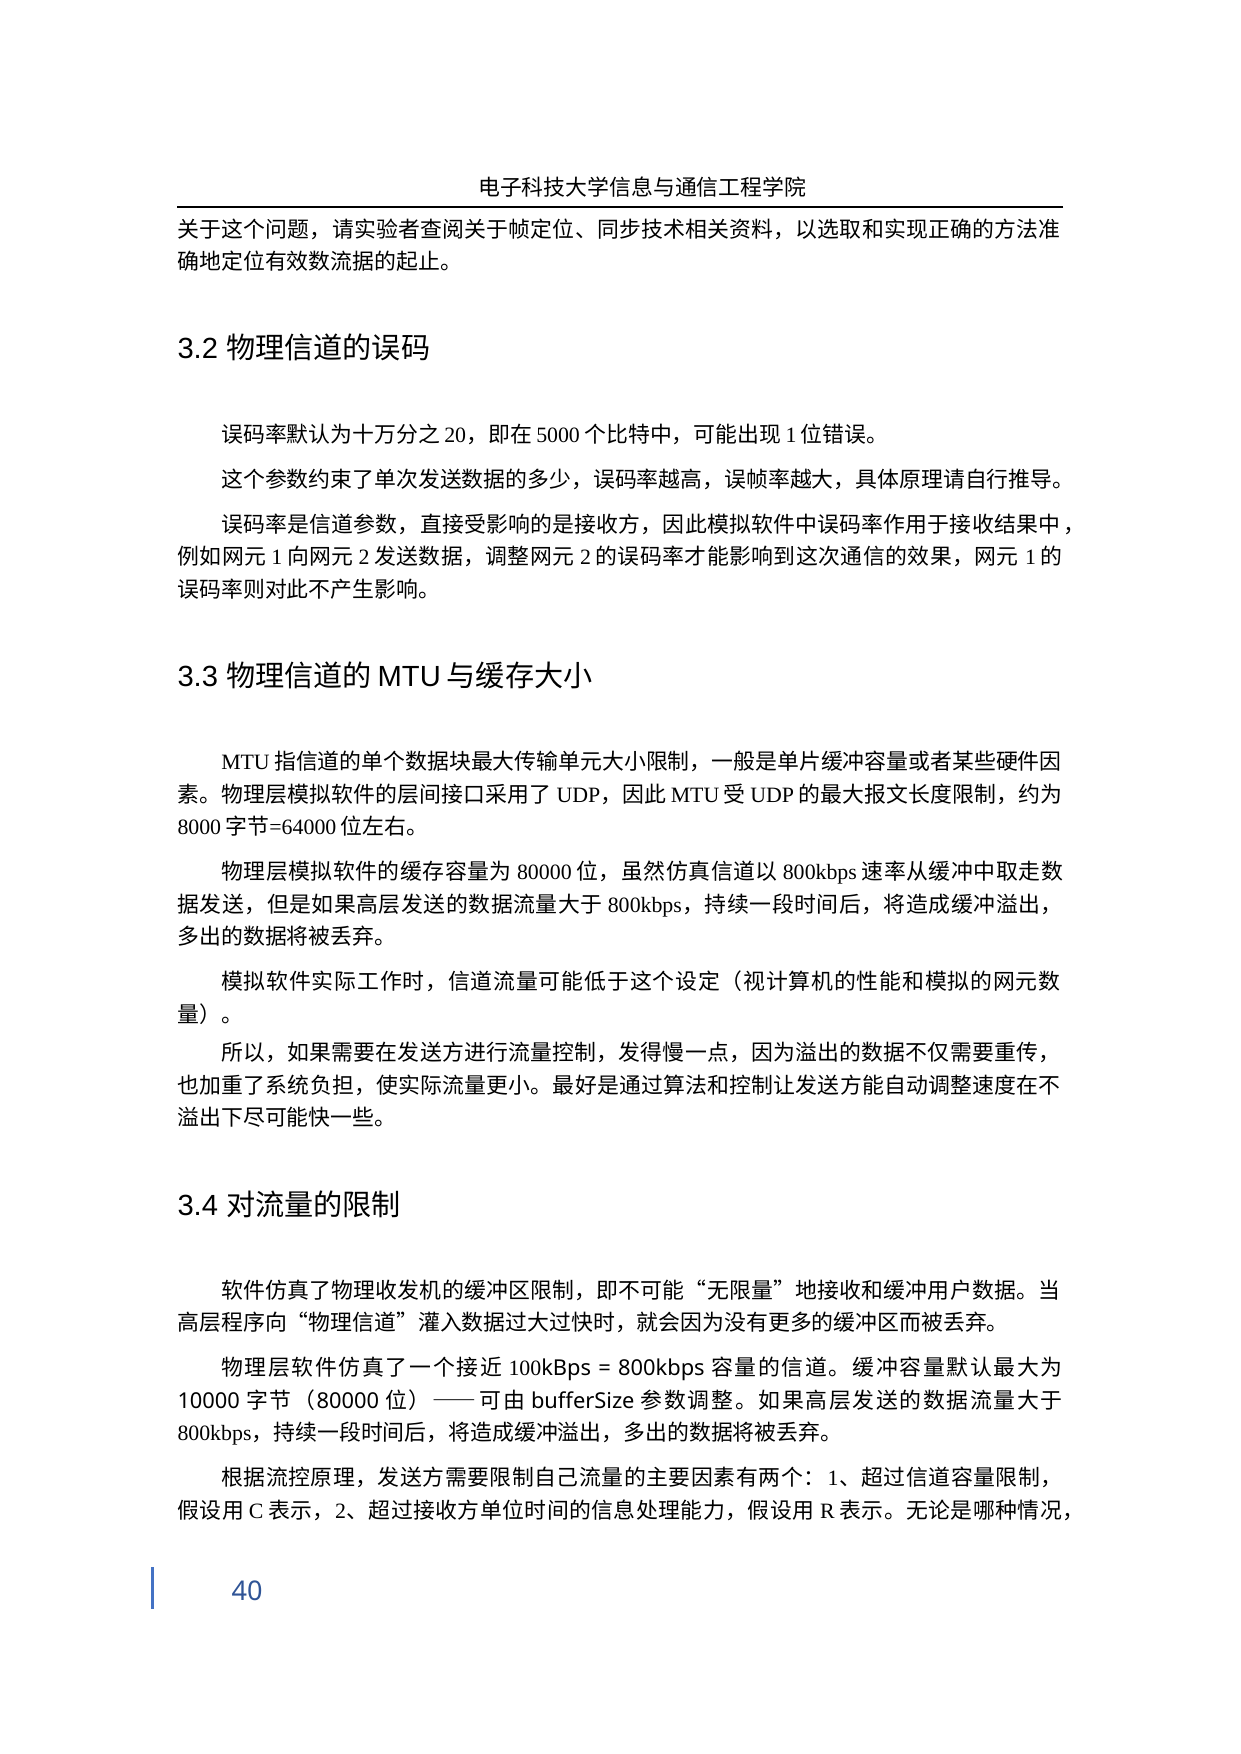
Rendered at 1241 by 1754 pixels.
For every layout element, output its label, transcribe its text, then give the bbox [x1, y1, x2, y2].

text 误码率默认为十万分之20，即在5000个比特中，可能出现1位错误。 [177, 416, 1063, 449]
subtitle 物理信道的误码 [177, 314, 1063, 379]
text 所以，如果需要在发送方进行流量控制，发得慢一点，因为溢出的数据不仅需要重传，也加重了系统负担，使实际流量更小。最好是通过算法和控制让发送方能自动调整速度在不溢出下尽可能快一些。 [177, 1035, 1063, 1132]
subtitle 对流量的限制 [177, 1170, 1063, 1235]
subtitle 物理信道的MTU与缓存大小 [177, 641, 1063, 706]
text MTU指信道的单个数据块最大传输单元大小限制，一般是单片缓冲容量或者某些硬件因素。物理层模拟软件的层间接口采用了UDP，因此MTU受UDP的最大报文长度限制，约为8000字节=64000位左右。 [177, 744, 1063, 841]
text 误码率是信道参数，直接受影响的是接收方，因此模拟软件中误码率作用于接收结果中，例如网元1向网元2发送数据，调整网元2的误码率才能影响到这次通信的效果，网元1的误码率则对此不产生影响。 [177, 506, 1063, 604]
text 软件仿真了物理收发机的缓冲区限制，即不可能“无限量”地接收和缓冲用户数据。当高层程序向“物理信道”灌入数据过大过快时，就会因为没有更多的缓冲区而被丢弃。 [177, 1272, 1063, 1337]
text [177, 211, 1063, 276]
text 这个参数约束了单次发送数据的多少，误码率越高，误帧率越大，具体原理请自行推导。 [221, 461, 1063, 494]
text 物理层软件仿真了一个接近100kBps = 800kbps容量的信道。缓冲容量默认最大为10000字节（80000位）——可由bufferSize参数调整。如果高层发送的数据流量大于800kbps，持续一段时间后，将造成缓冲溢出，多出的数据将被丢弃。 [177, 1350, 1063, 1447]
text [177, 1460, 1063, 1525]
text 物理层模拟软件的缓存容量为80000位，虽然仿真信道以800kbps速率从缓冲中取走数据发送，但是如果高层发送的数据流量大于800kbps，持续一段时间后，将造成缓冲溢出，多出的数据将被丢弃。 [177, 854, 1063, 951]
text 模拟软件实际工作时，信道流量可能低于这个设定（视计算机的性能和模拟的网元数量）。 [177, 964, 1063, 1029]
